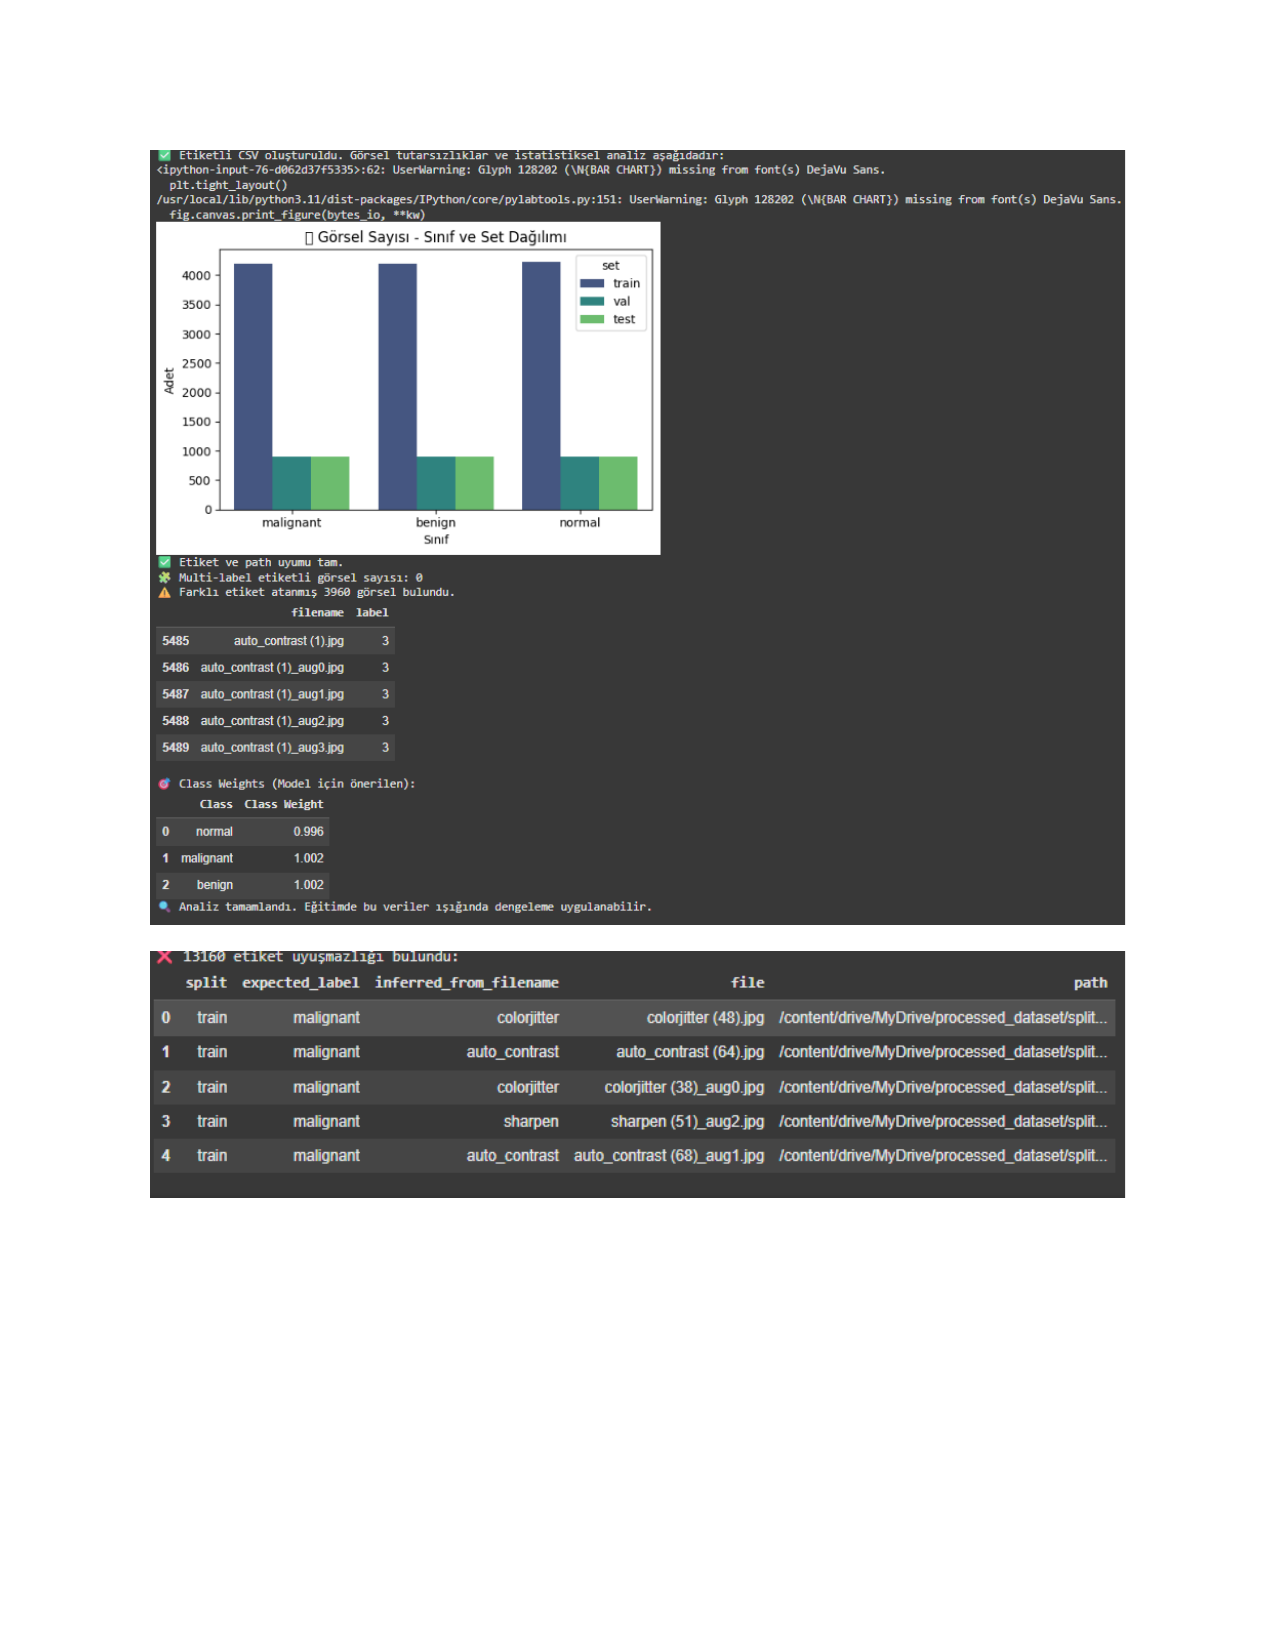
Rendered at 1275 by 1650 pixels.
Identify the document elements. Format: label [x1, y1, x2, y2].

picture [150, 951, 1125, 1198]
picture [150, 150, 1125, 925]
